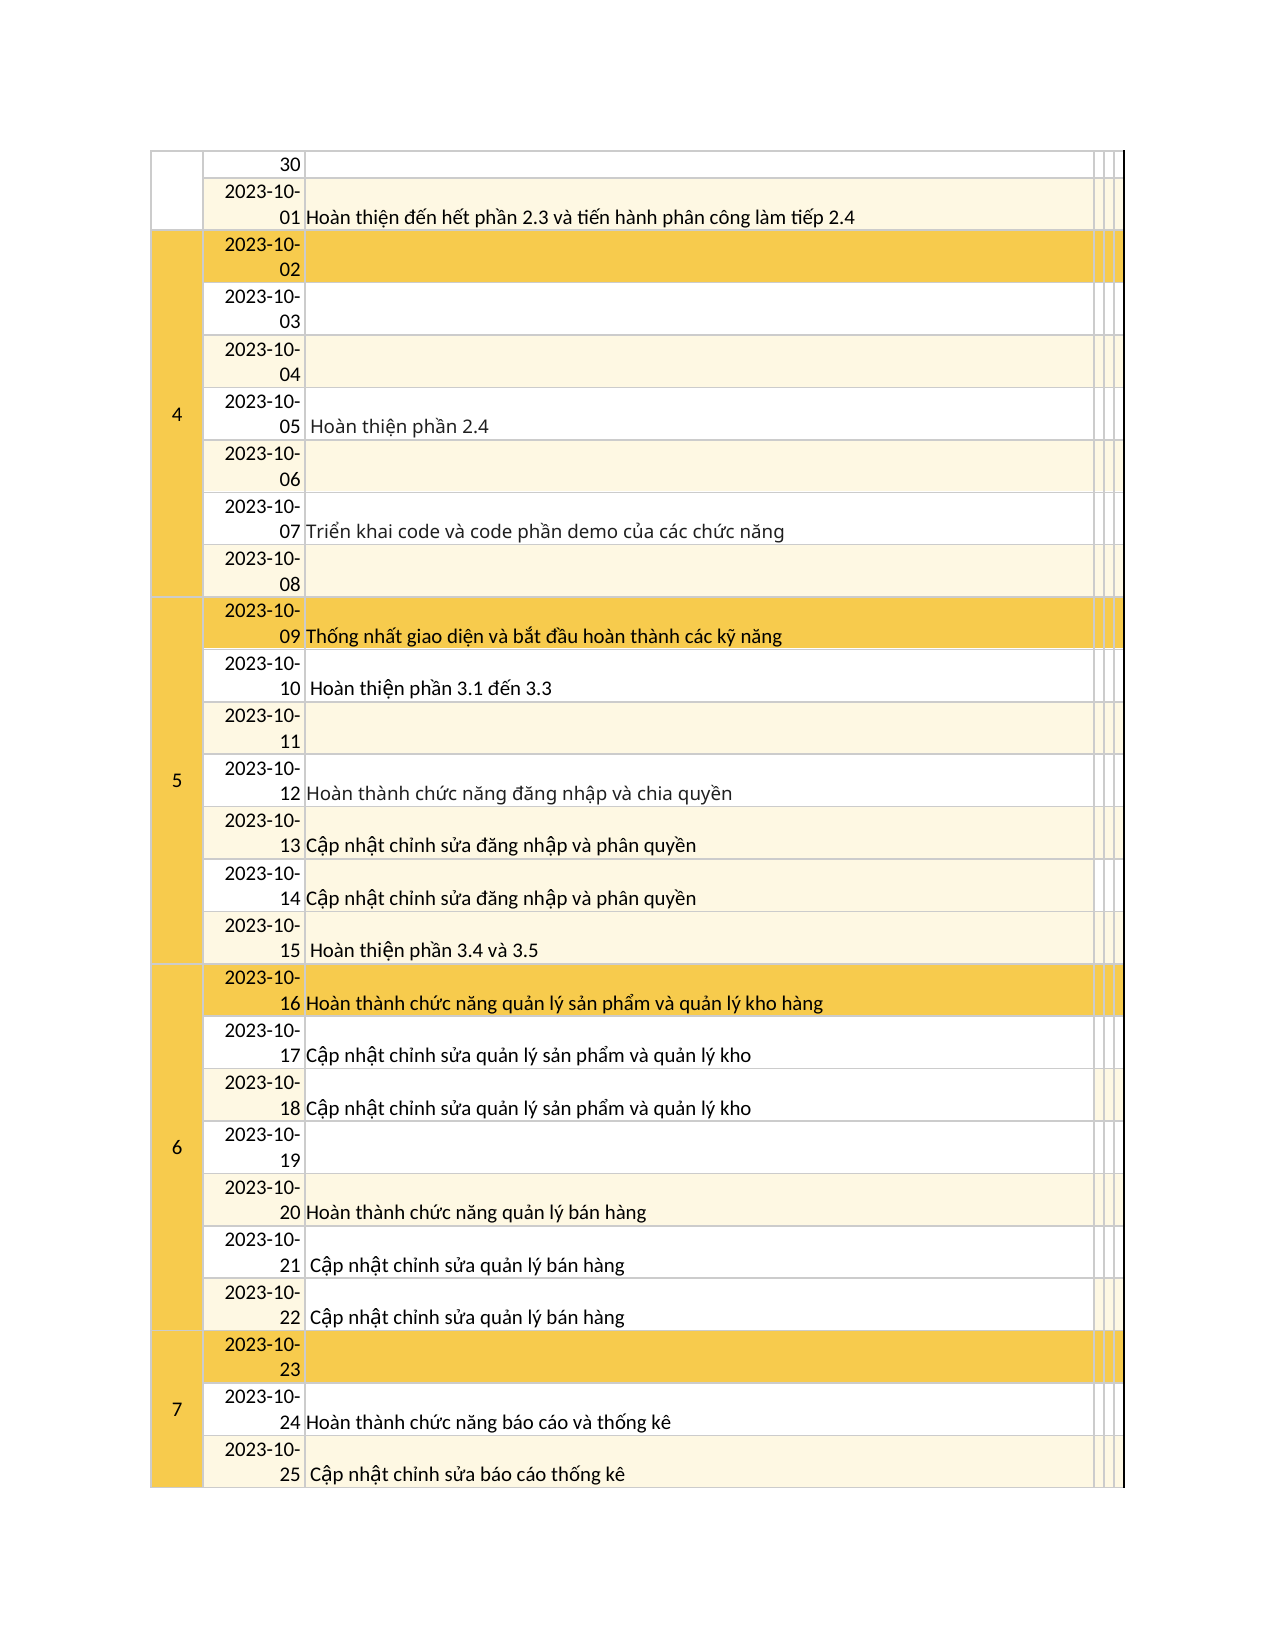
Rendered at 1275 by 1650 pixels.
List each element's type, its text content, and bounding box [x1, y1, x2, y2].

table_cell [1105, 152, 1113, 177]
table_cell 2023-10-08 [204, 545, 304, 596]
table_cell 2023-10-03 [204, 283, 304, 334]
table_cell [1105, 598, 1113, 648]
table_cell [306, 336, 1093, 387]
table_cell [306, 283, 1093, 334]
table_cell [1115, 1227, 1123, 1277]
table_cell [1115, 388, 1123, 439]
table_cell [1095, 179, 1103, 229]
table_cell [1105, 1227, 1113, 1277]
table_cell 2023-10-23 [204, 1331, 304, 1382]
table_cell 2023-10-17 [204, 1017, 304, 1068]
table_cell Cập nhật chỉnh sửa đăng nhập và phân quyền [306, 807, 1093, 858]
table_cell 2023-10-07 [204, 493, 304, 544]
table_cell [306, 152, 1093, 177]
table_cell [1095, 1227, 1103, 1277]
table_cell [1105, 860, 1113, 911]
table_cell [1115, 650, 1123, 701]
table_cell 2023-10-14 [204, 860, 304, 911]
table_cell Cập nhật chỉnh sửa quản lý bán hàng [306, 1227, 1093, 1277]
table_cell [1105, 650, 1113, 701]
table_cell [1095, 1017, 1103, 1068]
table_cell [1095, 1384, 1103, 1434]
table_cell Thống nhất giao diện và bắt đầu hoàn thành các kỹ năng [306, 598, 1093, 648]
table_cell [1115, 1279, 1123, 1330]
table_cell [1115, 755, 1123, 806]
table_cell [1115, 1069, 1123, 1120]
table_cell [1105, 1174, 1113, 1225]
table_cell [1115, 807, 1123, 858]
table_cell 2023-10-04 [204, 336, 304, 387]
table_cell [1105, 1122, 1113, 1172]
table_cell [1115, 1331, 1123, 1382]
table_cell [1095, 860, 1103, 911]
table_cell [1105, 493, 1113, 544]
table_cell [1115, 1122, 1123, 1172]
table_cell [1105, 336, 1113, 387]
table_cell [306, 1122, 1093, 1172]
table_cell 2023-09-30 [204, 152, 304, 177]
table_cell [1095, 1331, 1103, 1382]
table_cell [1105, 1017, 1113, 1068]
table_cell [1095, 650, 1103, 701]
table_cell [1105, 1384, 1113, 1434]
table_cell [1095, 807, 1103, 858]
table_cell [1095, 1279, 1103, 1330]
table_cell Cập nhật chỉnh sửa quản lý bán hàng [306, 1279, 1093, 1330]
table_cell [306, 703, 1093, 753]
table_cell 2023-10-19 [204, 1122, 304, 1172]
table_cell [1105, 912, 1113, 963]
table_cell [1105, 388, 1113, 439]
table_cell [1115, 965, 1123, 1015]
table_cell 2023-10-05 [204, 388, 304, 439]
table_cell 2023-10-12 [204, 755, 304, 806]
table_cell [1115, 912, 1123, 963]
table_cell [1105, 231, 1113, 282]
table_cell [306, 441, 1093, 491]
table_cell 2023-10-09 [204, 598, 304, 648]
table_cell [1115, 152, 1123, 177]
table_cell Hoàn thành chức năng quản lý sản phẩm và quản lý kho hàng [306, 965, 1093, 1015]
table_cell [1115, 1436, 1123, 1487]
table_cell [1095, 755, 1103, 806]
table_cell Cập nhật chỉnh sửa đăng nhập và phân quyền [306, 860, 1093, 911]
table_cell 5 [152, 598, 202, 963]
table_cell [1105, 1331, 1113, 1382]
table_cell [1115, 283, 1123, 334]
table_cell [1105, 179, 1113, 229]
table_cell [1115, 703, 1123, 753]
table_cell 2023-10-15 [204, 912, 304, 963]
table_cell Hoàn thành chức năng báo cáo và thống kê [306, 1384, 1093, 1434]
table_cell [1105, 807, 1113, 858]
table_cell [306, 1331, 1093, 1382]
table_cell Triển khai code và code phần demo của các chức năng [306, 493, 1093, 544]
table_cell 2023-10-20 [204, 1174, 304, 1225]
table_cell Cập nhật chỉnh sửa quản lý sản phẩm và quản lý kho [306, 1069, 1093, 1120]
table_cell [1105, 755, 1113, 806]
table_cell [1105, 1279, 1113, 1330]
table_cell [1115, 860, 1123, 911]
table_cell 7 [152, 1331, 202, 1487]
table_cell 2023-10-25 [204, 1436, 304, 1487]
table_cell [306, 545, 1093, 596]
table_cell [1115, 598, 1123, 648]
table_cell 2023-10-06 [204, 441, 304, 491]
table_cell 2023-10-21 [204, 1227, 304, 1277]
table_cell [1095, 336, 1103, 387]
table_cell 2023-10-18 [204, 1069, 304, 1120]
table_cell Hoàn thiện đến hết phần 2.3 và tiến hành phân công làm tiếp 2.4 [306, 179, 1093, 229]
table_cell [1095, 598, 1103, 648]
table_cell [1095, 1122, 1103, 1172]
table_cell [1095, 965, 1103, 1015]
table_cell 2023-10-02 [204, 231, 304, 282]
table_cell Cập nhật chỉnh sửa quản lý sản phẩm và quản lý kho [306, 1017, 1093, 1068]
table_cell [1115, 493, 1123, 544]
table_cell [1115, 1017, 1123, 1068]
table_cell [1105, 545, 1113, 596]
table_cell Hoàn thiện phần 3.4 và 3.5 [306, 912, 1093, 963]
table_cell [1115, 336, 1123, 387]
table_cell 2023-10-13 [204, 807, 304, 858]
table_cell [1095, 1174, 1103, 1225]
table_cell 2023-10-10 [204, 650, 304, 701]
table_cell [1095, 545, 1103, 596]
table_cell [1115, 1174, 1123, 1225]
table_cell [1095, 388, 1103, 439]
table_cell [1105, 1436, 1113, 1487]
table_cell [1095, 1069, 1103, 1120]
table_cell [1115, 1384, 1123, 1434]
table_cell Hoàn thiện phần 2.4 [306, 388, 1093, 439]
table_cell Hoàn thành chức năng đăng nhập và chia quyền [306, 755, 1093, 806]
table_cell [1105, 703, 1113, 753]
table_cell [1115, 179, 1123, 229]
table_cell 6 [152, 965, 202, 1330]
table_cell [1115, 441, 1123, 491]
table_cell [1105, 965, 1113, 1015]
table_cell Hoàn thiện phần 3.1 đến 3.3 [306, 650, 1093, 701]
table_cell 2023-10-24 [204, 1384, 304, 1434]
table_cell [1115, 545, 1123, 596]
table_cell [306, 1436, 1093, 1487]
table_cell [1105, 1069, 1113, 1120]
table_cell [1095, 703, 1103, 753]
table_cell [1115, 231, 1123, 282]
table_cell [1095, 493, 1103, 544]
table_cell [1105, 441, 1113, 491]
table_cell [306, 231, 1093, 282]
table_cell 4 [152, 231, 202, 596]
table_cell [1095, 1436, 1103, 1487]
table_cell 2023-10-11 [204, 703, 304, 753]
table_cell 2023-10-16 [204, 965, 304, 1015]
table_cell [1095, 231, 1103, 282]
table_cell Hoàn thành chức năng quản lý bán hàng [306, 1174, 1093, 1225]
table_cell 2023-10-22 [204, 1279, 304, 1330]
table_cell [1105, 283, 1113, 334]
table_cell 2023-10-01 [204, 179, 304, 229]
table_cell [1095, 283, 1103, 334]
table_cell [1095, 912, 1103, 963]
table_cell [1095, 441, 1103, 491]
table_cell [1095, 152, 1103, 177]
